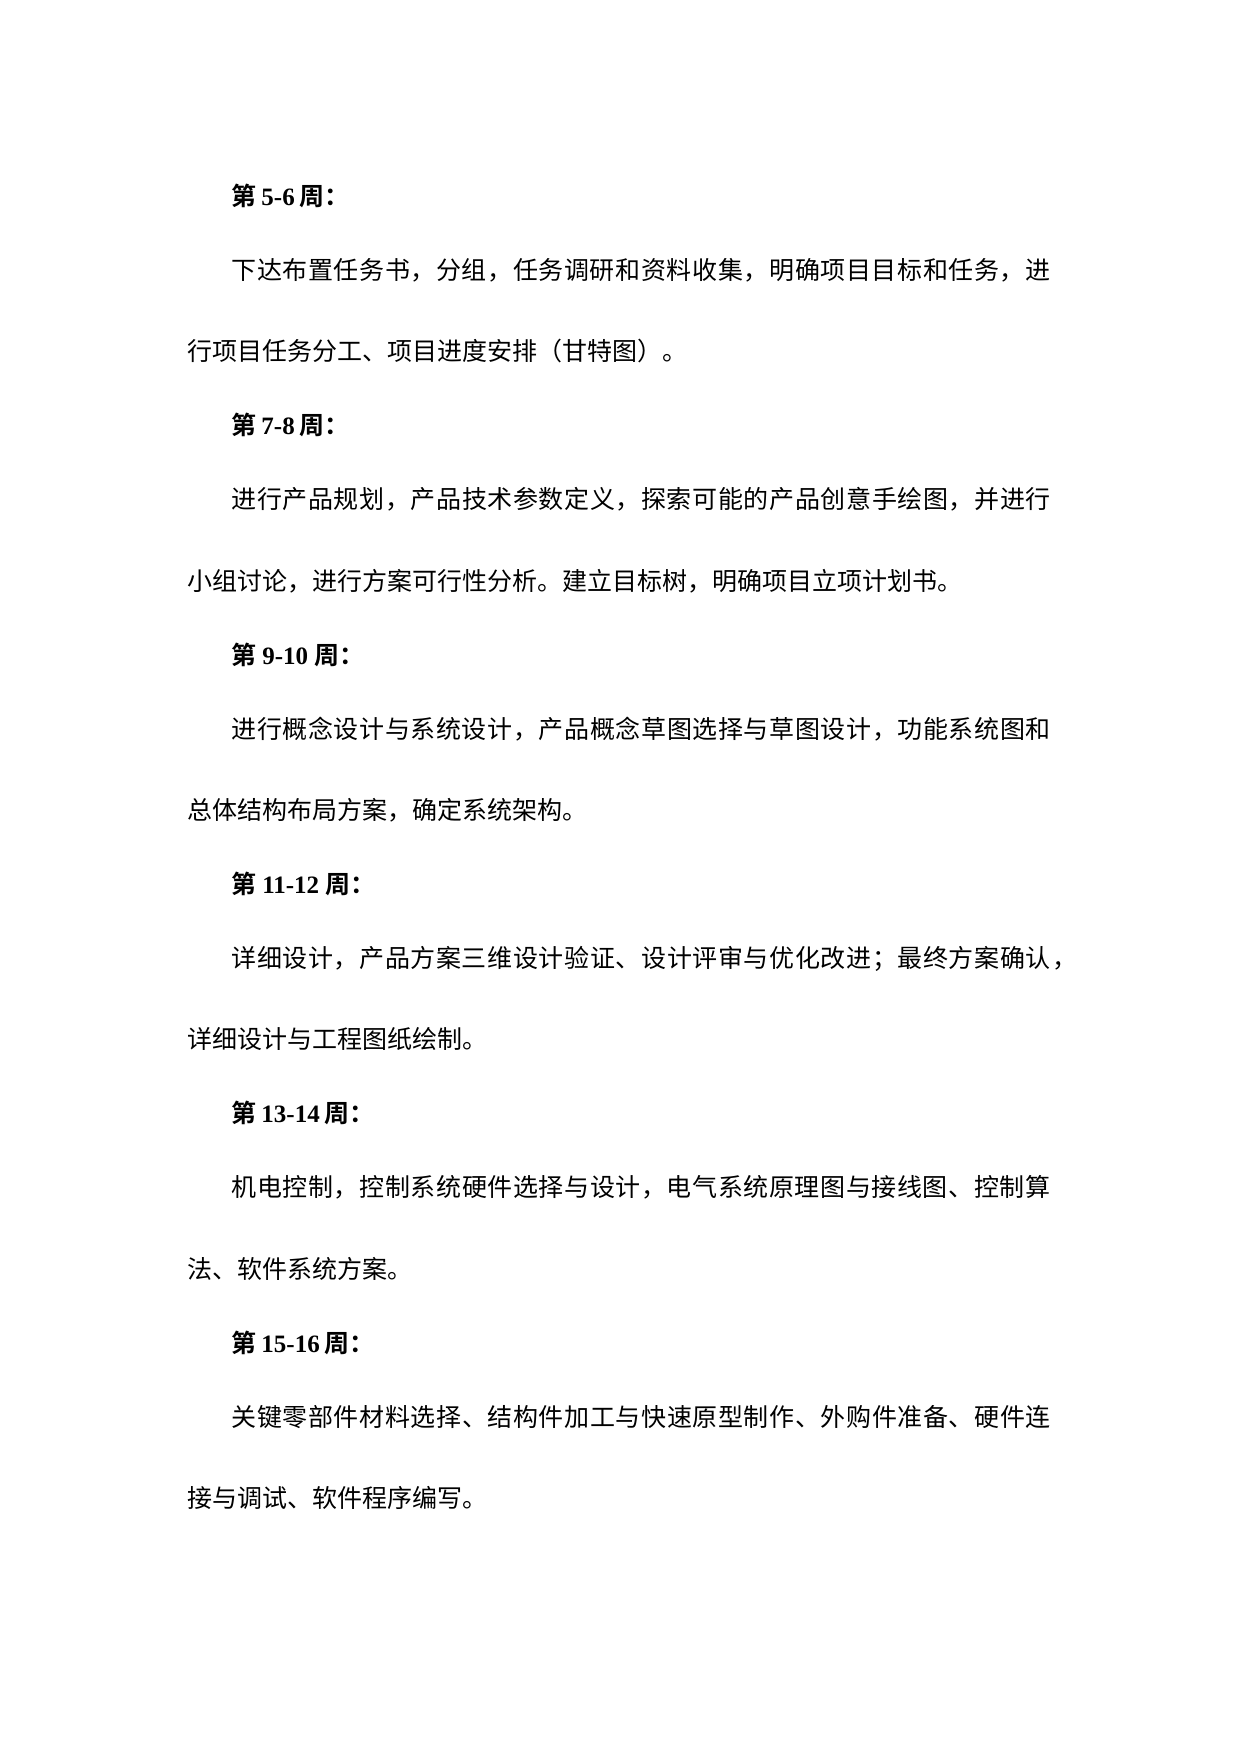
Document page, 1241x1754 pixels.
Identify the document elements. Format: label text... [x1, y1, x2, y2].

text 第7-8周： [231, 391, 1053, 456]
text 进行概念设计与系统设计，产品概念草图选择与草图设计，功能系统图和总体结构布局方案，确定系统架构。 [187, 695, 1053, 841]
text 关键零部件材料选择、结构件加工与快速原型制作、外购件准备、硬件连接与调试、软件程序编写。 [187, 1383, 1053, 1529]
text 下达布置任务书，分组，任务调研和资料收集，明确项目目标和任务，进行项目任务分工、项目进度安排（甘特图）。 [187, 236, 1053, 382]
text 第 11-12 周： [231, 850, 1053, 915]
text 第15-16周： [231, 1309, 1053, 1374]
text 进行产品规划，产品技术参数定义，探索可能的产品创意手绘图，并进行小组讨论，进行方案可行性分析。建立目标树，明确项目立项计划书。 [187, 465, 1053, 612]
text 第13-14周： [231, 1079, 1053, 1144]
text 第5-6周： [231, 162, 1053, 227]
text 机电控制，控制系统硬件选择与设计，电气系统原理图与接线图、控制算法、软件系统方案。 [187, 1153, 1053, 1300]
text 详细设计，产品方案三维设计验证、设计评审与优化改进；最终方案确认，详细设计与工程图纸绘制。 [187, 924, 1053, 1070]
text 第 9-10 周： [231, 621, 1053, 686]
